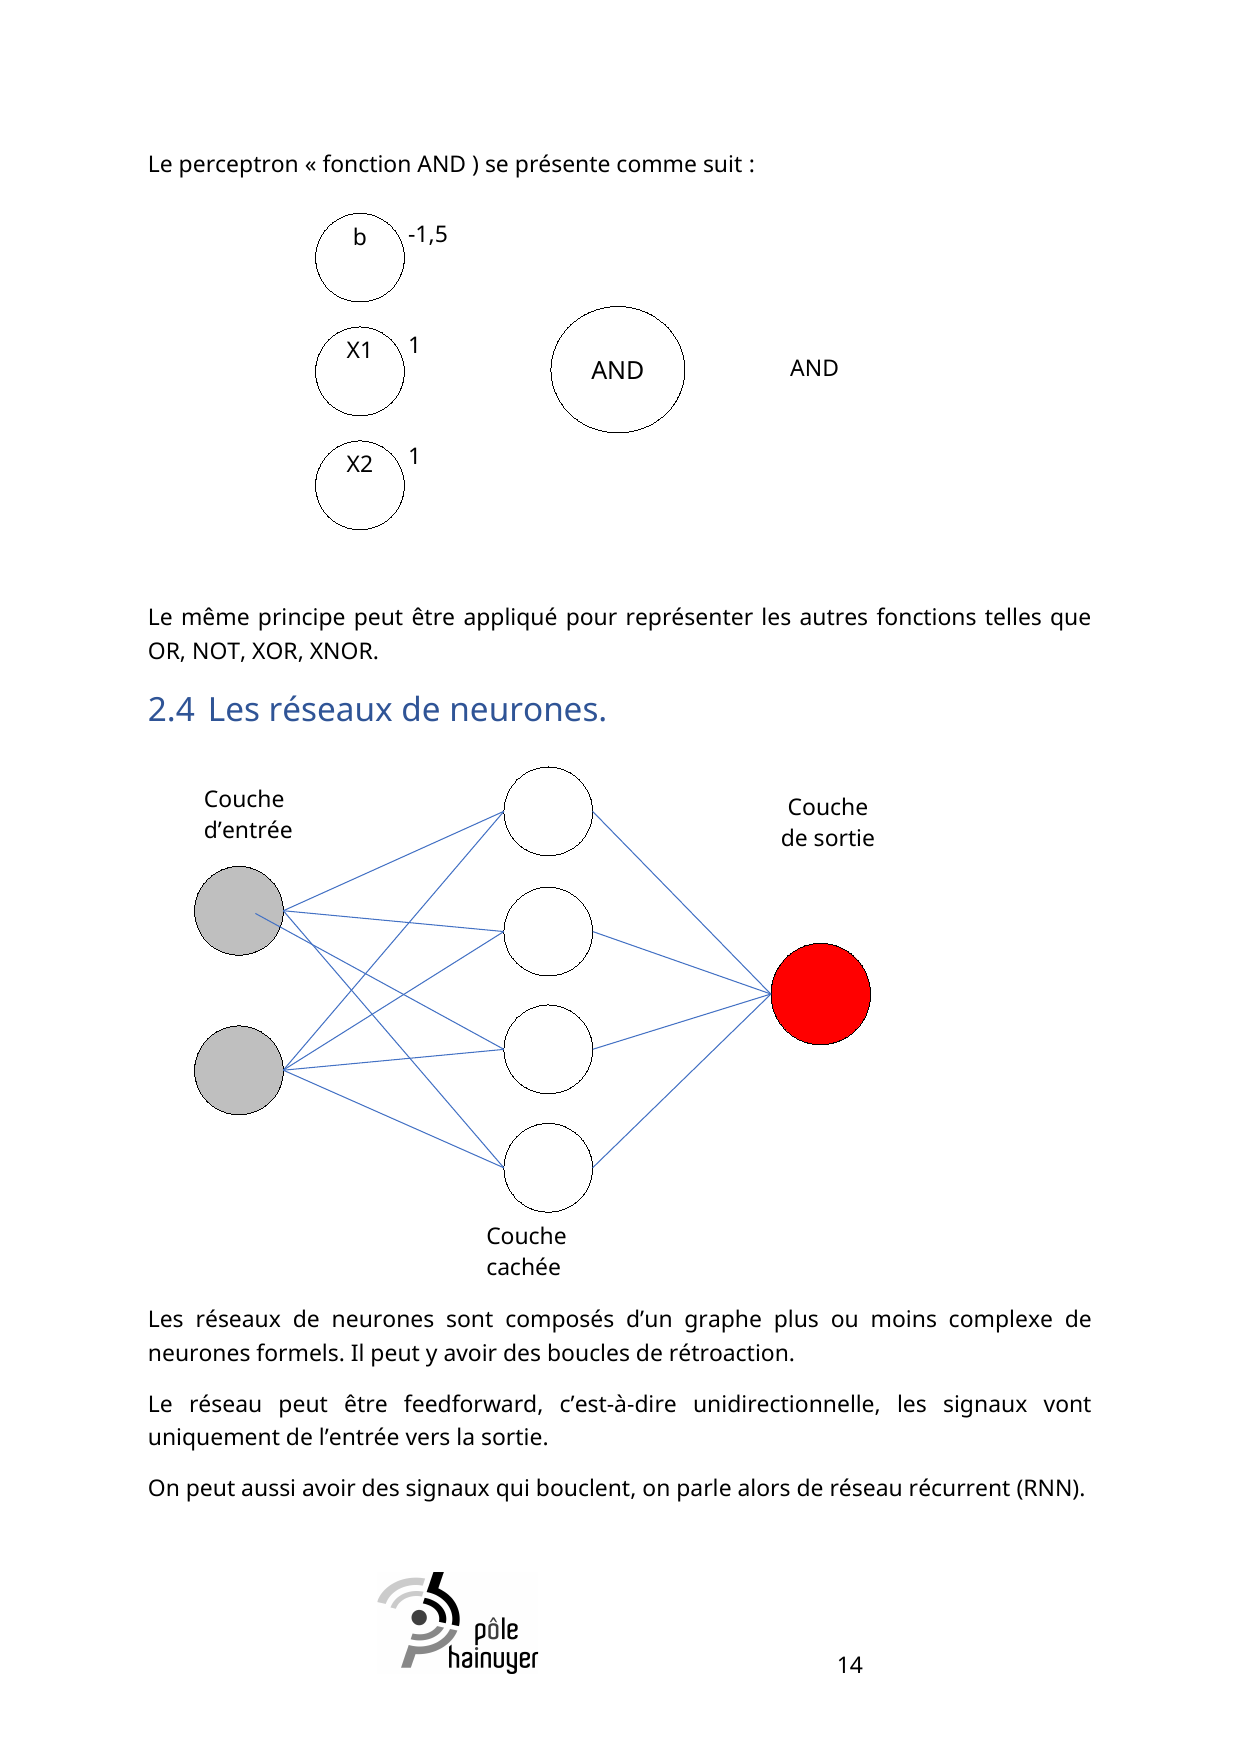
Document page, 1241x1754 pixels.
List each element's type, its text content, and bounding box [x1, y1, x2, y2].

text Le réseau peut être feedforward, c’est-à-dire unidirectionnelle, les signaux vont uniquement de l’entrée vers la sortie. [148, 1387, 1093, 1452]
text On peut aussi avoir des signaux qui bouclent, on parle alors de réseau récurrent (RNN). [148, 1472, 1093, 1503]
subtitle Les réseaux de neurones. [148, 686, 1093, 731]
text Le même principe peut être appliqué pour représenter les autres fonctions telles que OR, NOT, XOR, XNOR. [148, 601, 1093, 666]
text Le perceptron « fonction AND ) se présente comme suit : [148, 148, 1093, 179]
text Les réseaux de neurones sont composés d’un graphe plus ou moins complexe de neurones formels. Il peut y avoir des boucles de rétroaction. [148, 756, 1093, 1368]
picture [377, 1572, 539, 1674]
